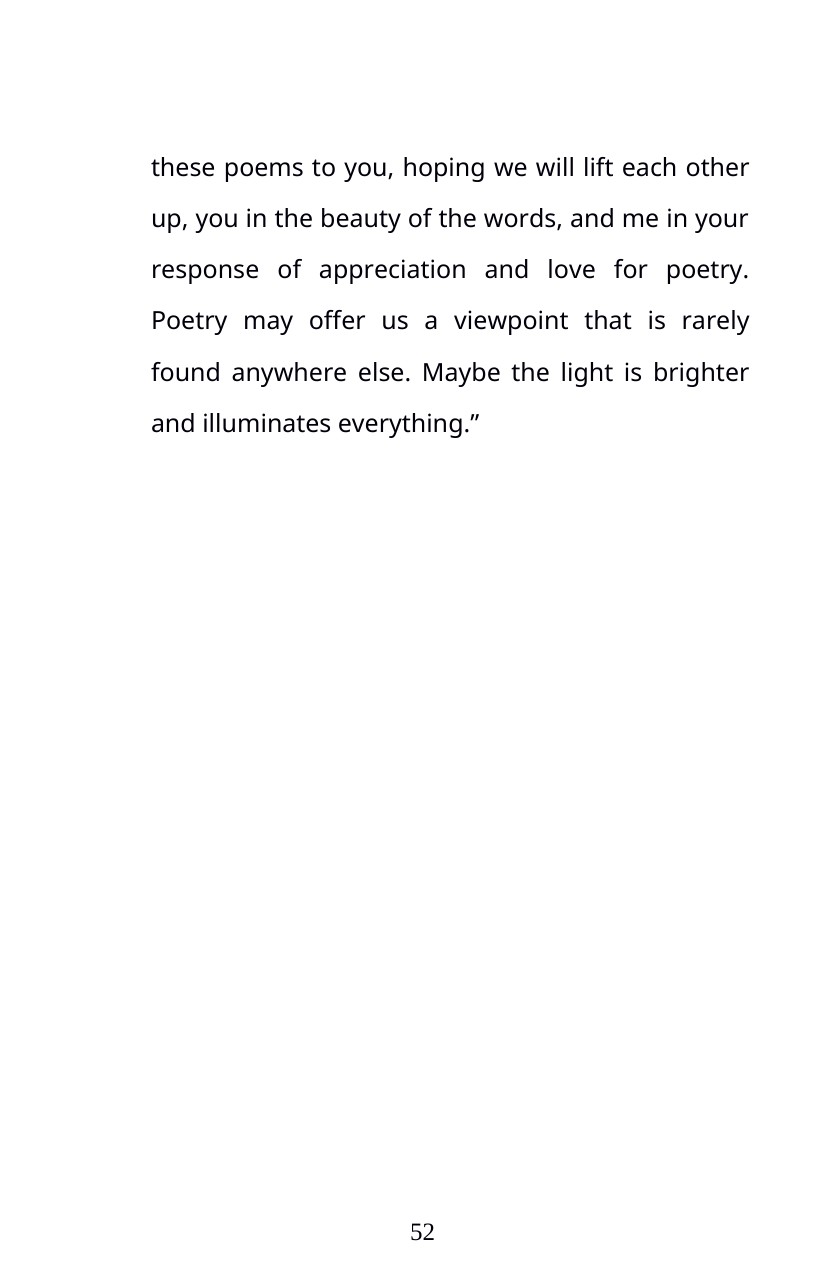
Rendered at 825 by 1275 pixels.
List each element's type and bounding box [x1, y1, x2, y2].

text [151, 150, 750, 439]
